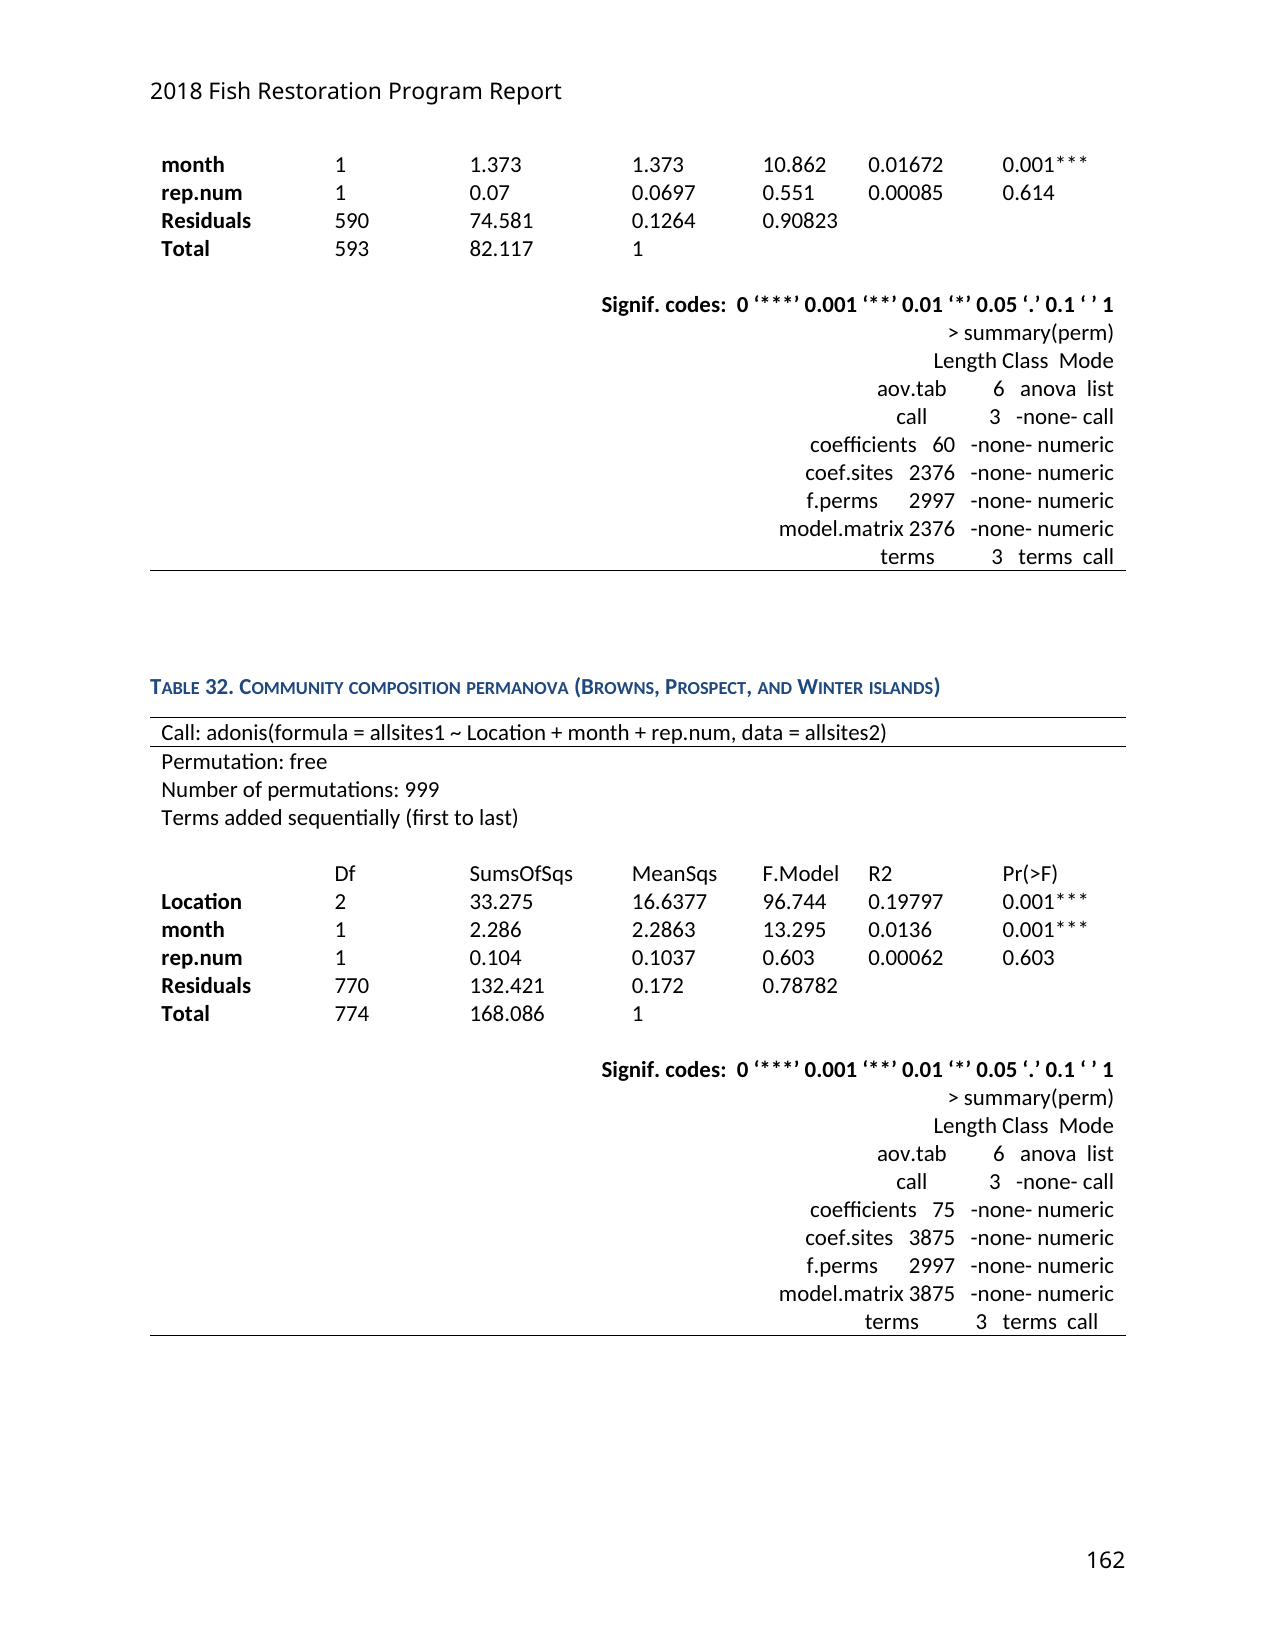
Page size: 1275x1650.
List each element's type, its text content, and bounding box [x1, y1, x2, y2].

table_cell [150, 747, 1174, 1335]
text Table . Community composition permanova (Browns, Prospect, and Winter islands) [150, 672, 1125, 700]
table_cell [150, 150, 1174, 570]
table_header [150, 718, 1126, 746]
